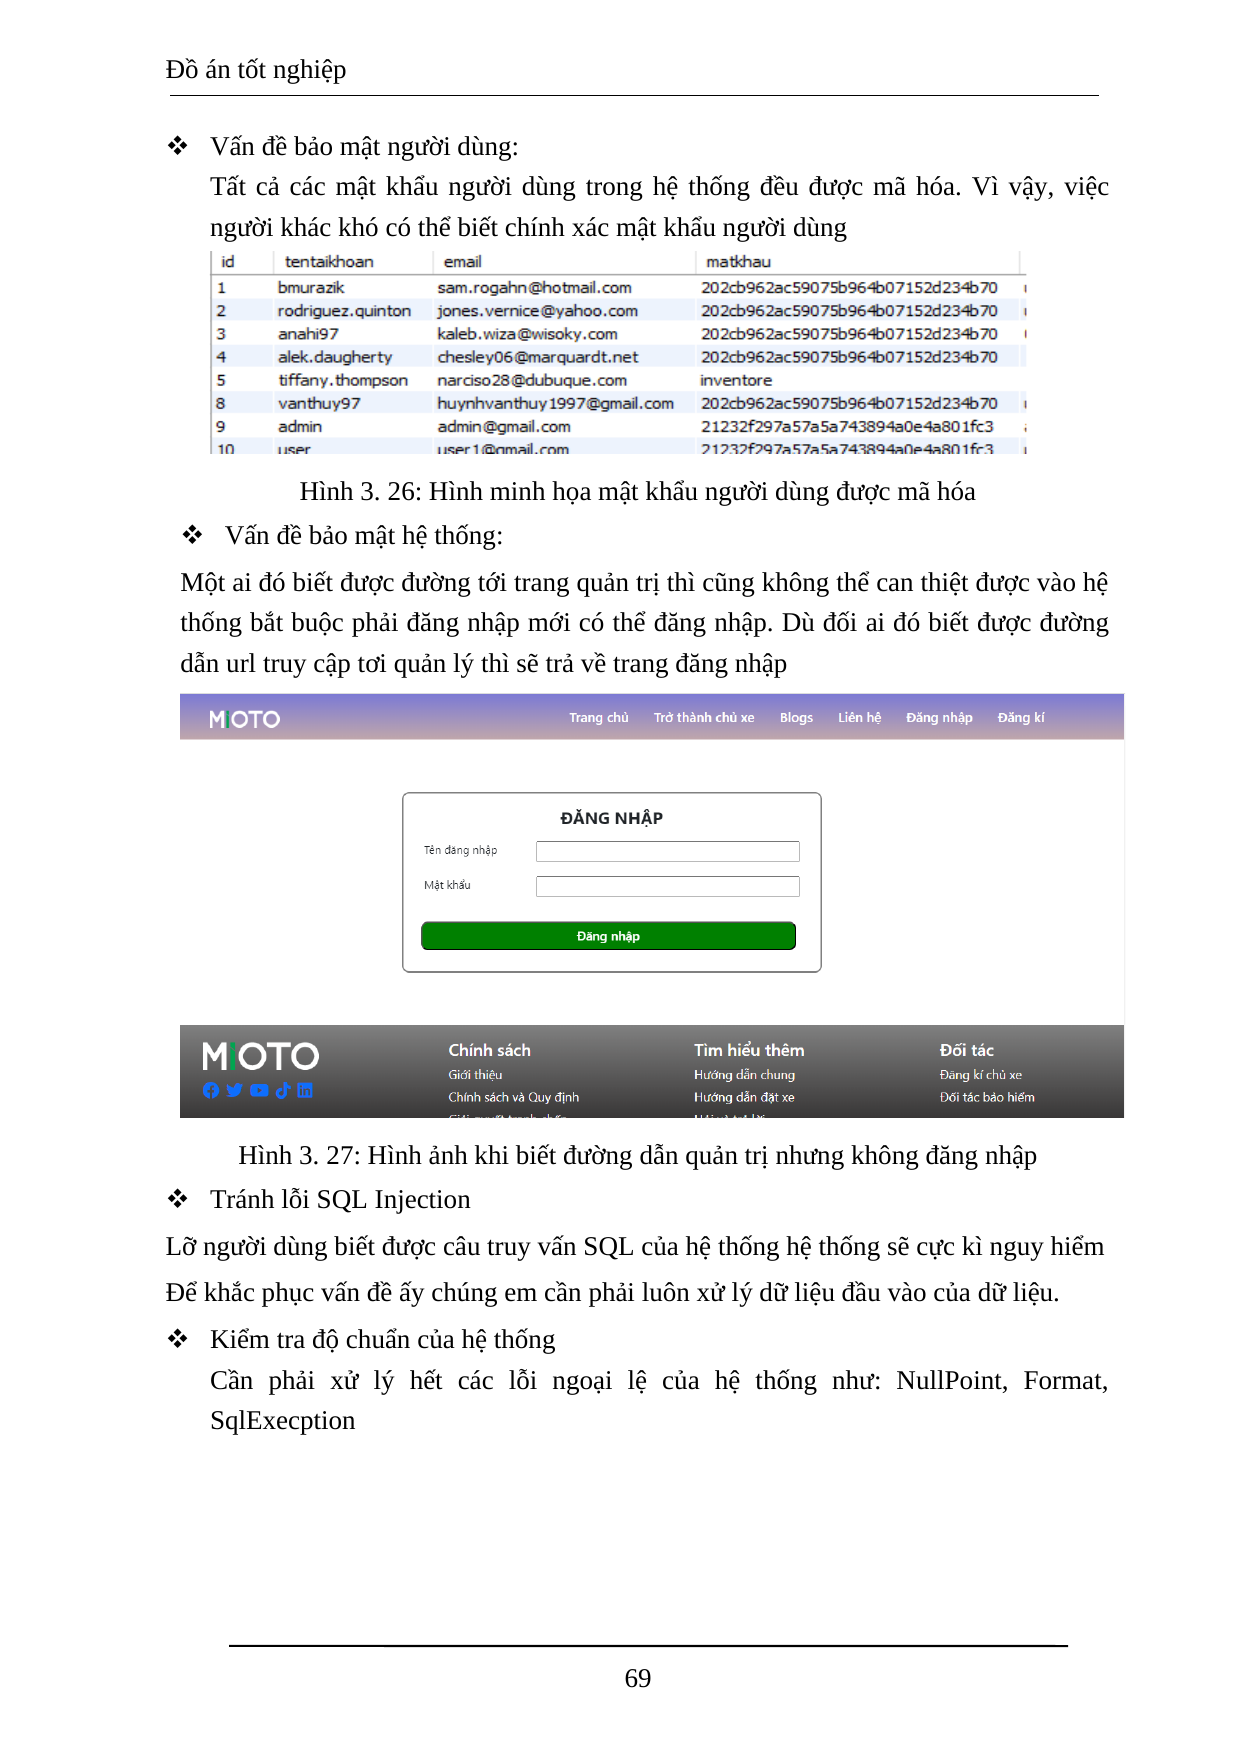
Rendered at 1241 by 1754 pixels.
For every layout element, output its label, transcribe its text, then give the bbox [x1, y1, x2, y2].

list Vấn đề bảo mật hệ thống: [180, 519, 1110, 550]
text Để khắc phục vấn đề ấy chúng em cần phải luôn xử lý dữ liệu đầu vào của dữ liệu. [165, 1277, 1110, 1308]
text Một ai đó biết được đường tới trang quản trị thì cũng không thể can thiệt được vào hệ thống bắt buộc phải đăng nhập mới có thể đăng nhập. Dù đối ai đó biết được đường dẫn url truy cập tơi quản lý thì sẽ trả về trang đăng nhập [180, 566, 1110, 678]
picture [209, 251, 1027, 454]
list Cần phải xử lý hết các lỗi ngoại lệ của hệ thống như: NullPoint, Format, SqlExecption [210, 1364, 1110, 1435]
list Tất cả các mật khẩu người dùng trong hệ thống đều được mã hóa. Vì vậy, việc người khác khó có thể biết chính xác mật khẩu người dùng [210, 171, 1110, 242]
list Vấn đề bảo mật người dùng: [165, 130, 1110, 161]
picture [180, 693, 1125, 1118]
list Tránh lỗi SQL Injection [165, 1183, 1110, 1214]
text Lỡ người dùng biết được câu truy vấn SQL của hệ thống hệ thống sẽ cực kì nguy hiểm [165, 1230, 1110, 1261]
list Kiểm tra độ chuẩn của hệ thống [165, 1323, 1110, 1354]
